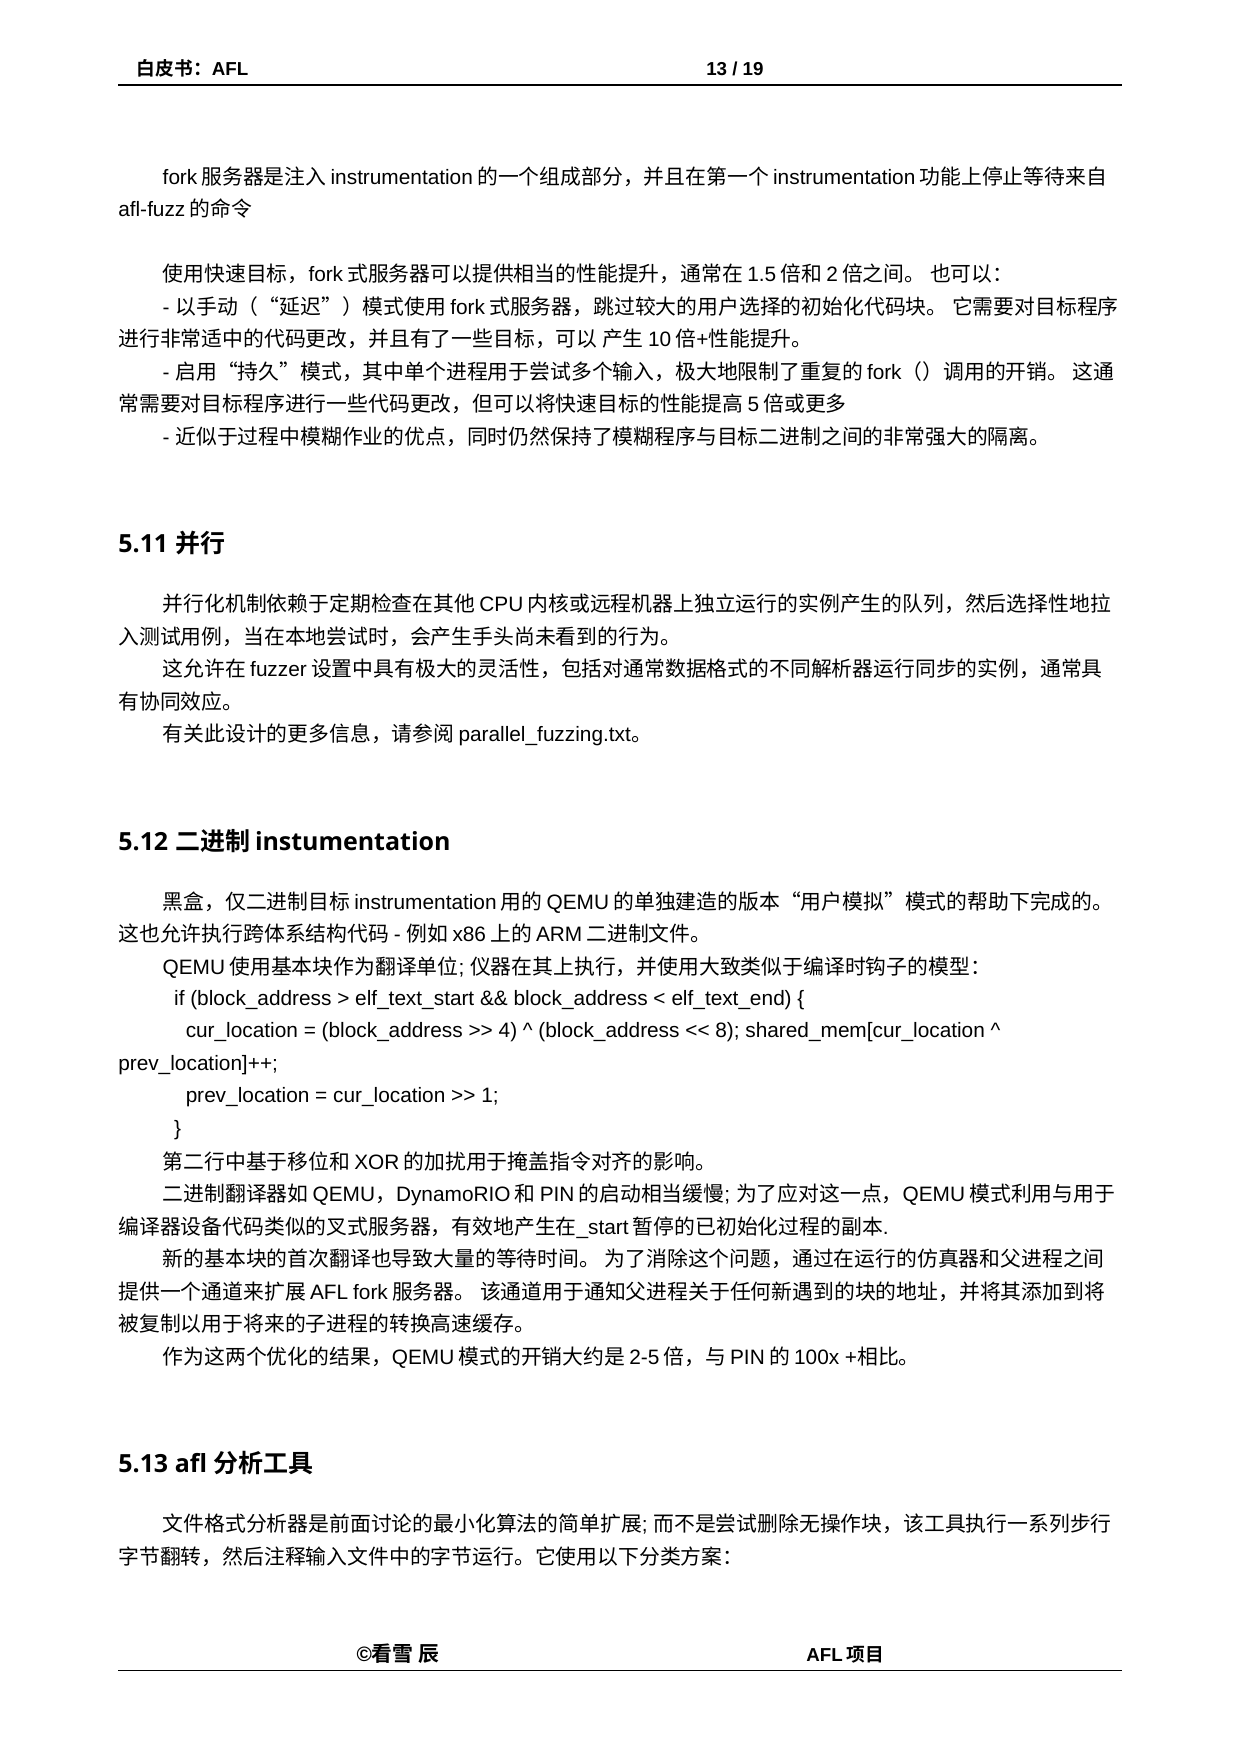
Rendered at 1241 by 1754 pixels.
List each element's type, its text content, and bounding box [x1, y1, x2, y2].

text QEMU使用基本块作为翻译单位; 仪器在其上执行，并使用大致类似于编译时钩子的模型： [118, 949, 1122, 982]
text cur_location = (block_address >> 4) ^ (block_address << 8); shared_mem[cur_location ^ prev_location]++; [118, 1014, 1122, 1079]
text 这允许在fuzzer设置中具有极大的灵活性，包括对通常数据格式的不同解析器运行同步的实例，通常具有协同效应。 [118, 652, 1122, 717]
text prev_location = cur_location >> 1; [118, 1079, 1122, 1112]
text 使用快速目标，fork式服务器可以提供相当的性能提升，通常在1.5倍和2倍之间。 也可以： [118, 257, 1122, 289]
text 并行化机制依赖于定期检查在其他CPU内核或远程机器上独立运行的实例产生的队列，然后选择性地拉入测试用例，当在本地尝试时，会产生手头尚未看到的行为。 [118, 587, 1122, 652]
text 有关此设计的更多信息，请参阅parallel_fuzzing.txt。 [118, 717, 1122, 749]
text 二进制翻译器如QEMU，DynamoRIO和PIN的启动相当缓慢; 为了应对这一点，QEMU模式利用与用于编译器设备代码类似的叉式服务器，有效地产生在_start暂停的已初始化过程的副本. [118, 1177, 1122, 1242]
text - 以手动（“延迟”）模式使用fork式服务器，跳过较大的用户选择的初始化代码块。 它需要对目标程序进行非常适中的代码更改，并且有了一些目标，可以 产生10倍+性能提升。 [118, 289, 1122, 354]
text 新的基本块的首次翻译也导致大量的等待时间。 为了消除这个问题，通过在运行的仿真器和父进程之间提供一个通道来扩展AFL fork服务器。 该通道用于通知父进程关于任何新遇到的块的地址，并将其添加到将被复制以用于将来的子进程的转换高速缓存。 [118, 1242, 1122, 1339]
text - 近似于过程中模糊作业的优点，同时仍然保持了模糊程序与目标二进制之间的非常强大的隔离。 [118, 419, 1122, 452]
text 黑盒，仅二进制目标instrumentation用的QEMU的单独建造的版本“用户模拟”模式的帮助下完成的。 这也允许执行跨体系结构代码 - 例如x86上的ARM二进制文件。 [118, 884, 1122, 949]
text 文件格式分析器是前面讨论的最小化算法的简单扩展; 而不是尝试删除无操作块，该工具执行一系列步行字节翻转，然后注释输入文件中的字节运行。它使用以下分类方案： [118, 1507, 1122, 1572]
text - 启用“持久”模式，其中单个进程用于尝试多个输入，极大地限制了重复的fork（）调用的开销。 这通常需要对目标程序进行一些代码更改，但可以将快速目标的性能提高5倍或更多 [118, 354, 1122, 419]
text if (block_address > elf_text_start && block_address < elf_text_end) { [118, 982, 1122, 1014]
subtitle 5.12 二进制instumentation [118, 807, 1122, 872]
text 作为这两个优化的结果，QEMU模式的开销大约是2-5倍，与PIN的100x +相比。 [118, 1339, 1122, 1372]
text } [118, 1112, 1122, 1144]
subtitle 5.13 afl 分析工具 [118, 1429, 1122, 1494]
text 第二行中基于移位和XOR的加扰用于掩盖指令对齐的影响。 [118, 1144, 1122, 1177]
subtitle 5.11 并行 [118, 509, 1122, 574]
text fork服务器是注入instrumentation的一个组成部分，并且在第一个instrumentation功能上停止等待来自afl-fuzz的命令 [118, 159, 1122, 224]
